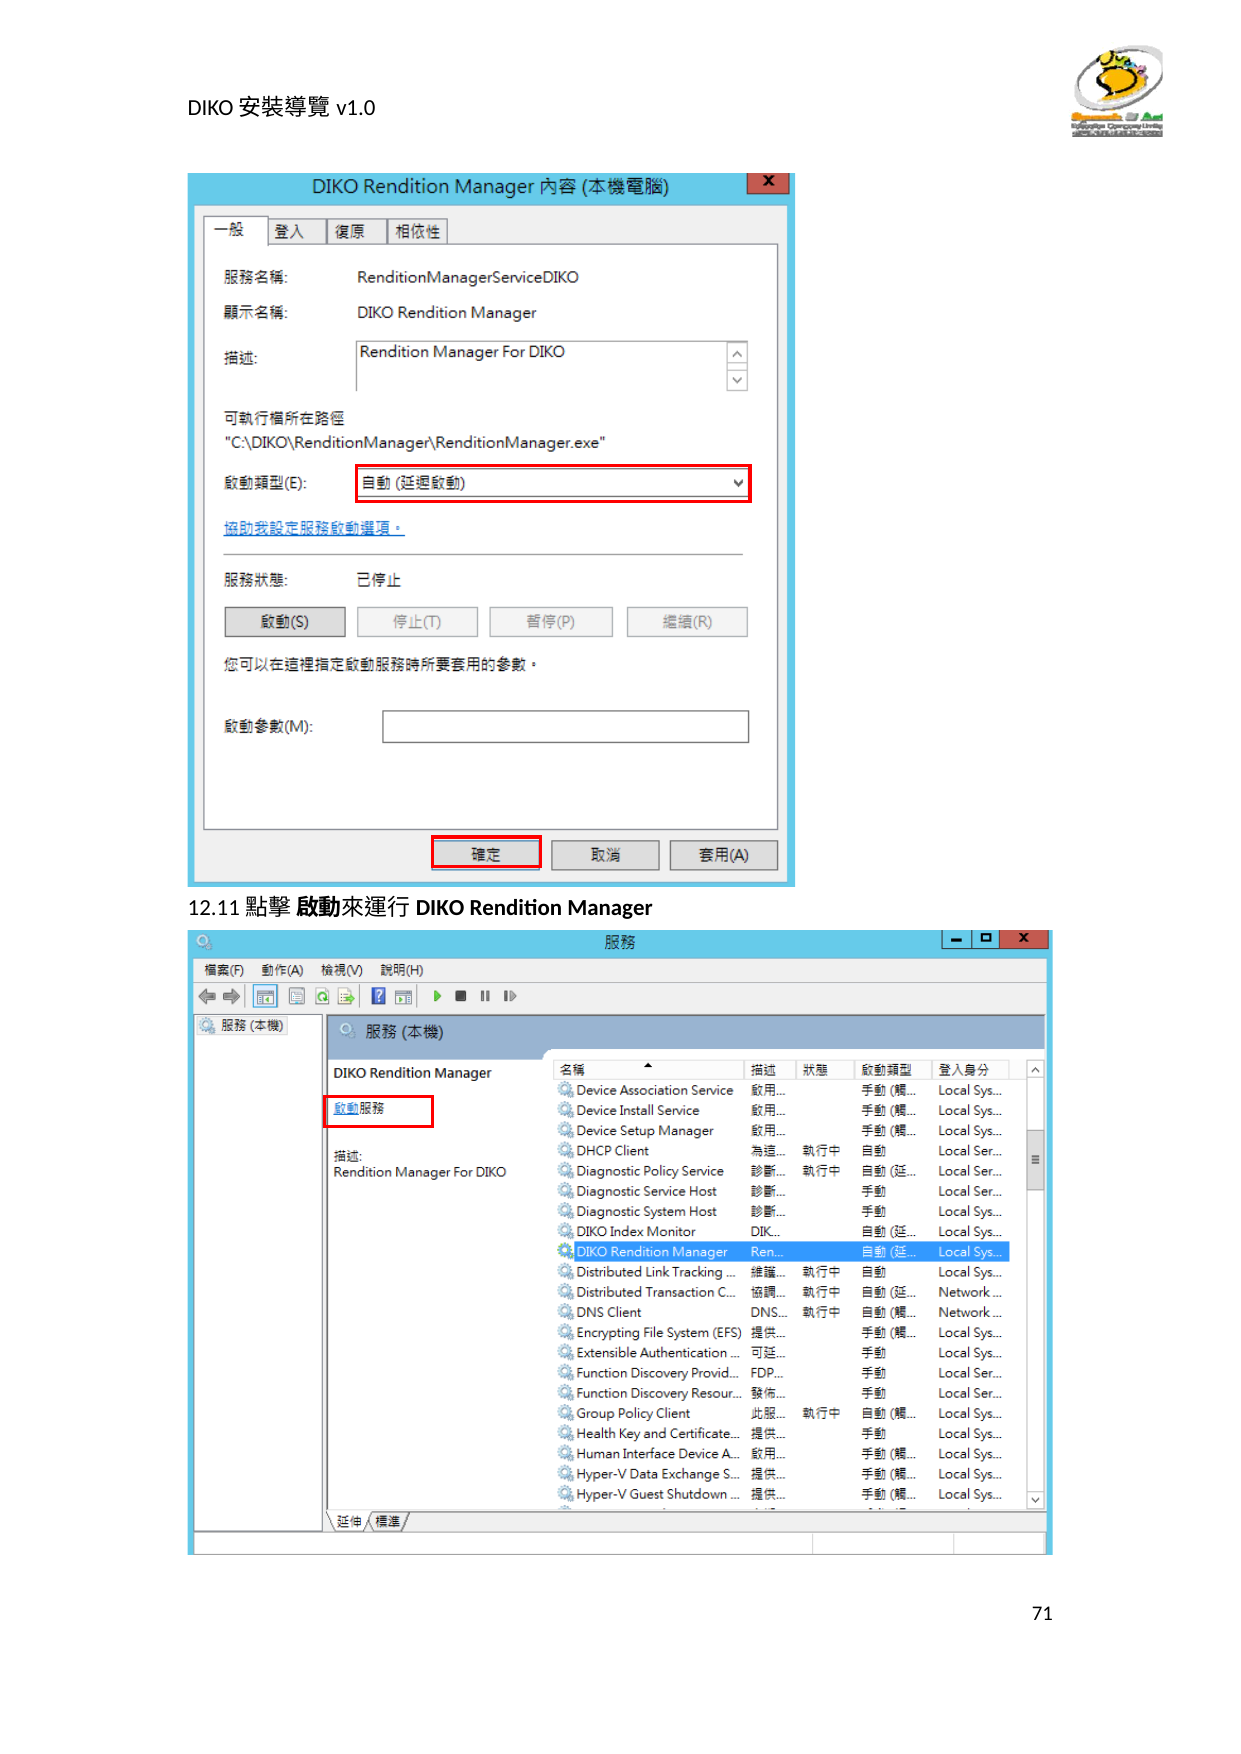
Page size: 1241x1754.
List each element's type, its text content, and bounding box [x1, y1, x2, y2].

picture [187, 173, 796, 887]
picture [187, 930, 1053, 1555]
picture [1068, 42, 1163, 137]
text 12.11 點擊 啟動來運行 DIKO Rendition Manager [187, 886, 1053, 924]
